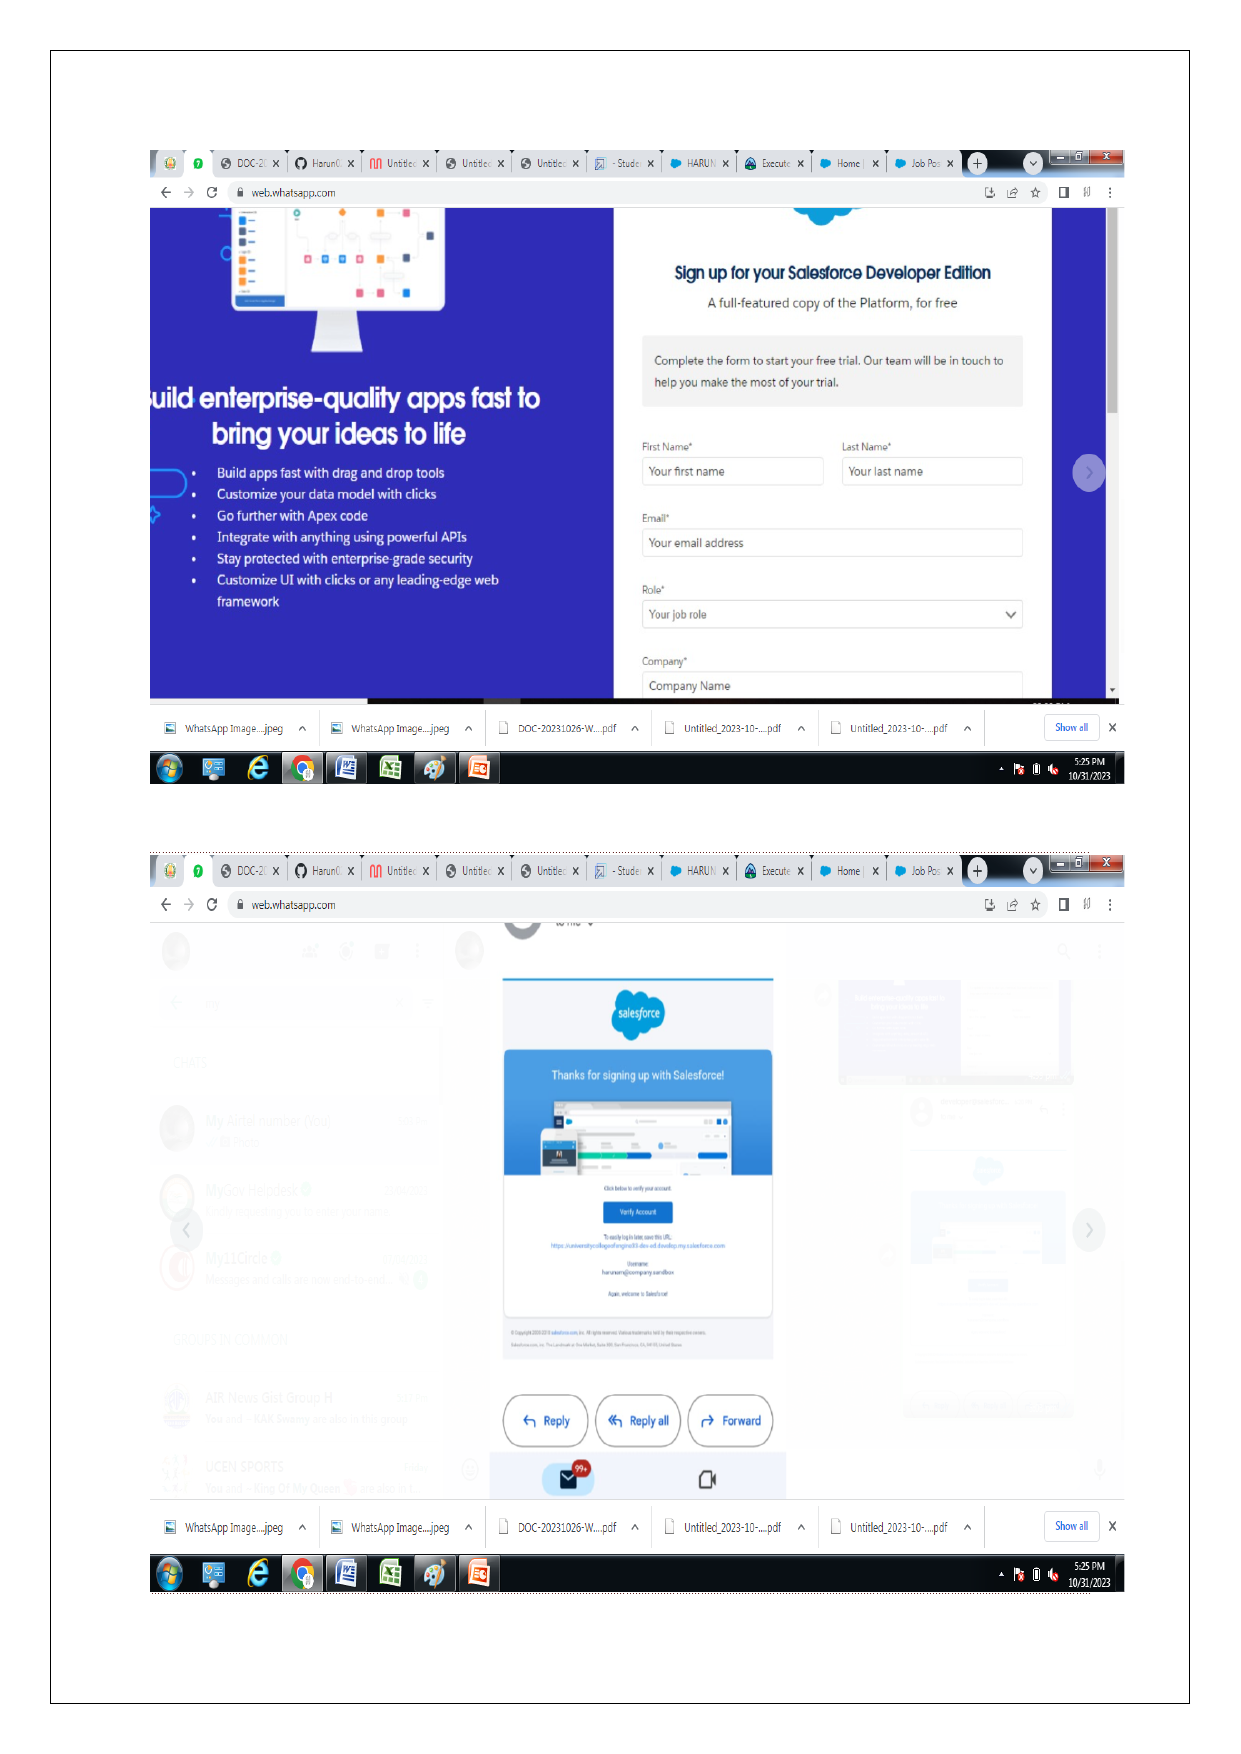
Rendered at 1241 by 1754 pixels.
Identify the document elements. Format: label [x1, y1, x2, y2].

picture [150, 150, 1125, 784]
picture [150, 855, 1125, 1592]
